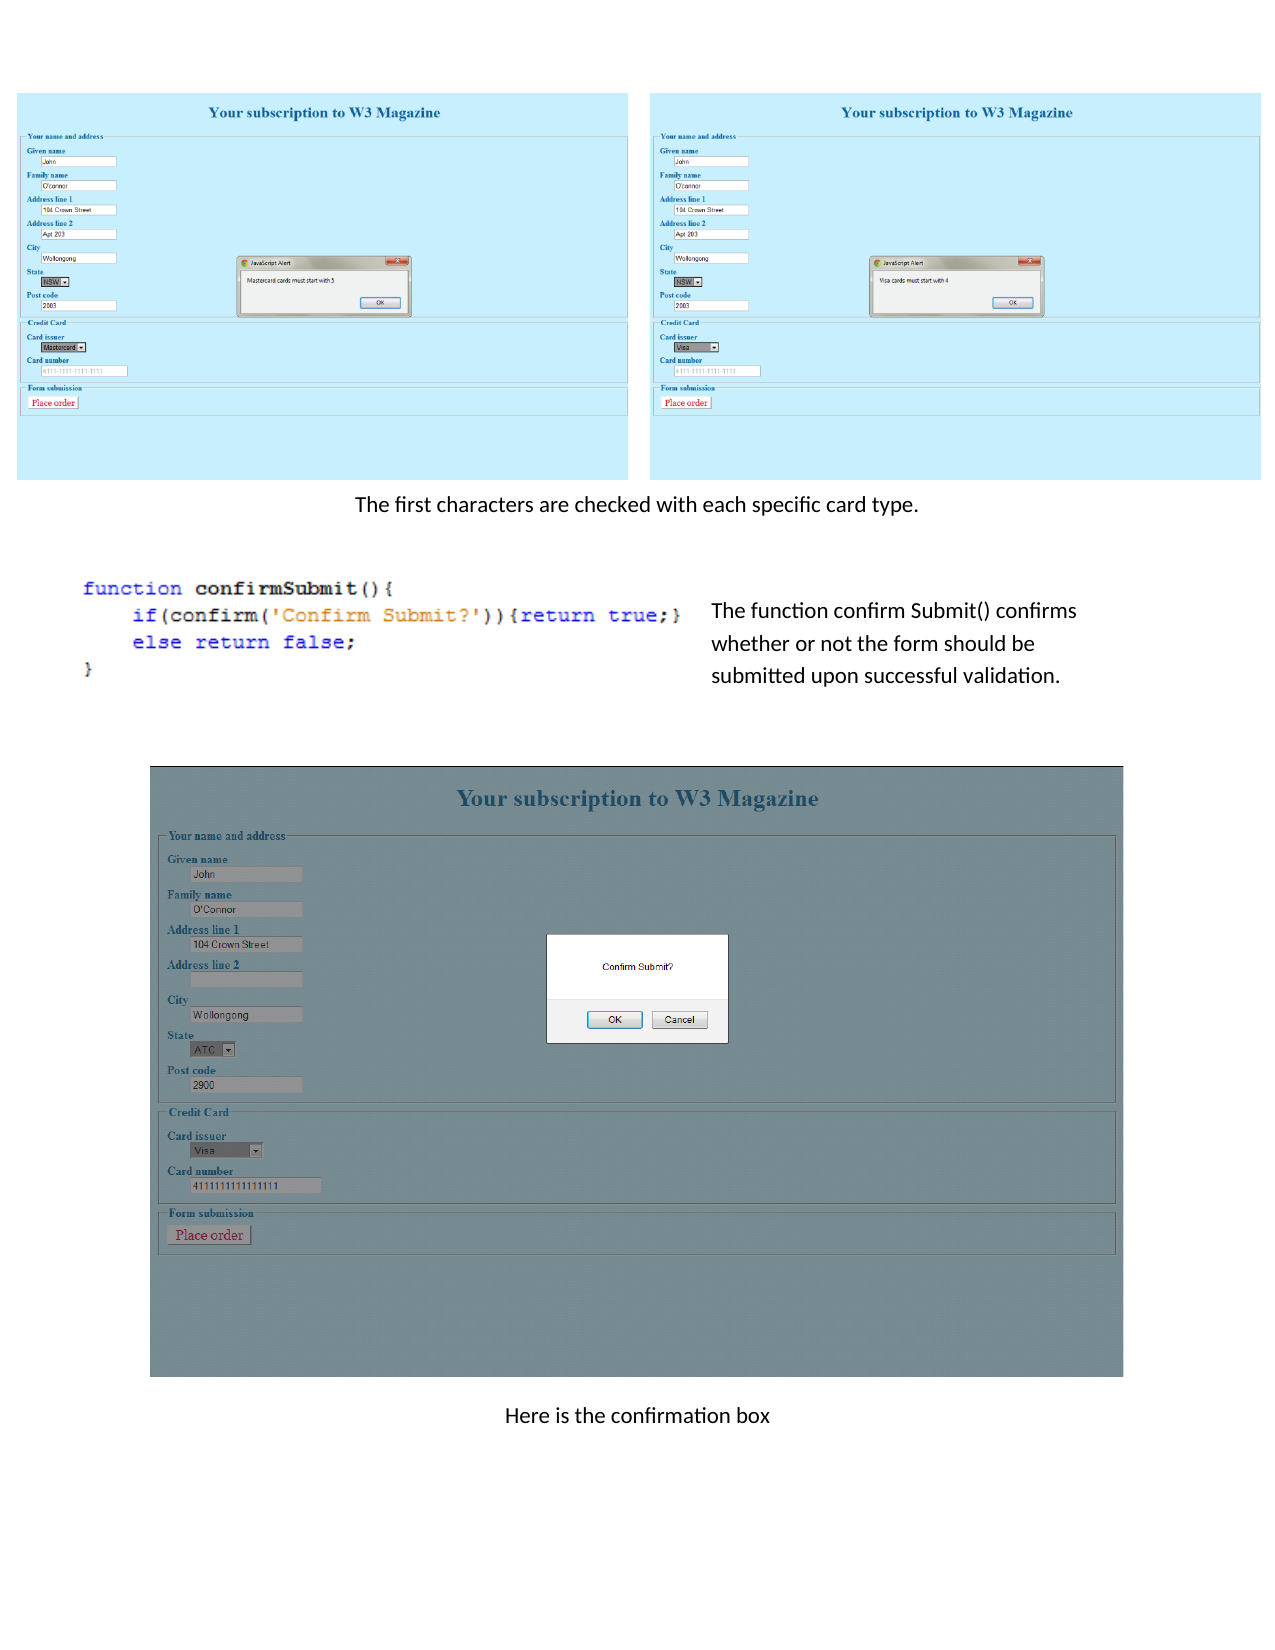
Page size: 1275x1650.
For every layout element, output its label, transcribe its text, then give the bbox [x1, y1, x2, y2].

picture [15, 93, 628, 478]
text The function confirm Submit() confirms whether or not the form should be submitted upon successful validation. [693, 596, 1125, 689]
text The first characters are checked with each specific card type. [150, 150, 1125, 518]
picture [150, 766, 1124, 1377]
text Here is the confirmation box [150, 1401, 1125, 1429]
picture [648, 93, 1260, 478]
picture [73, 568, 693, 698]
